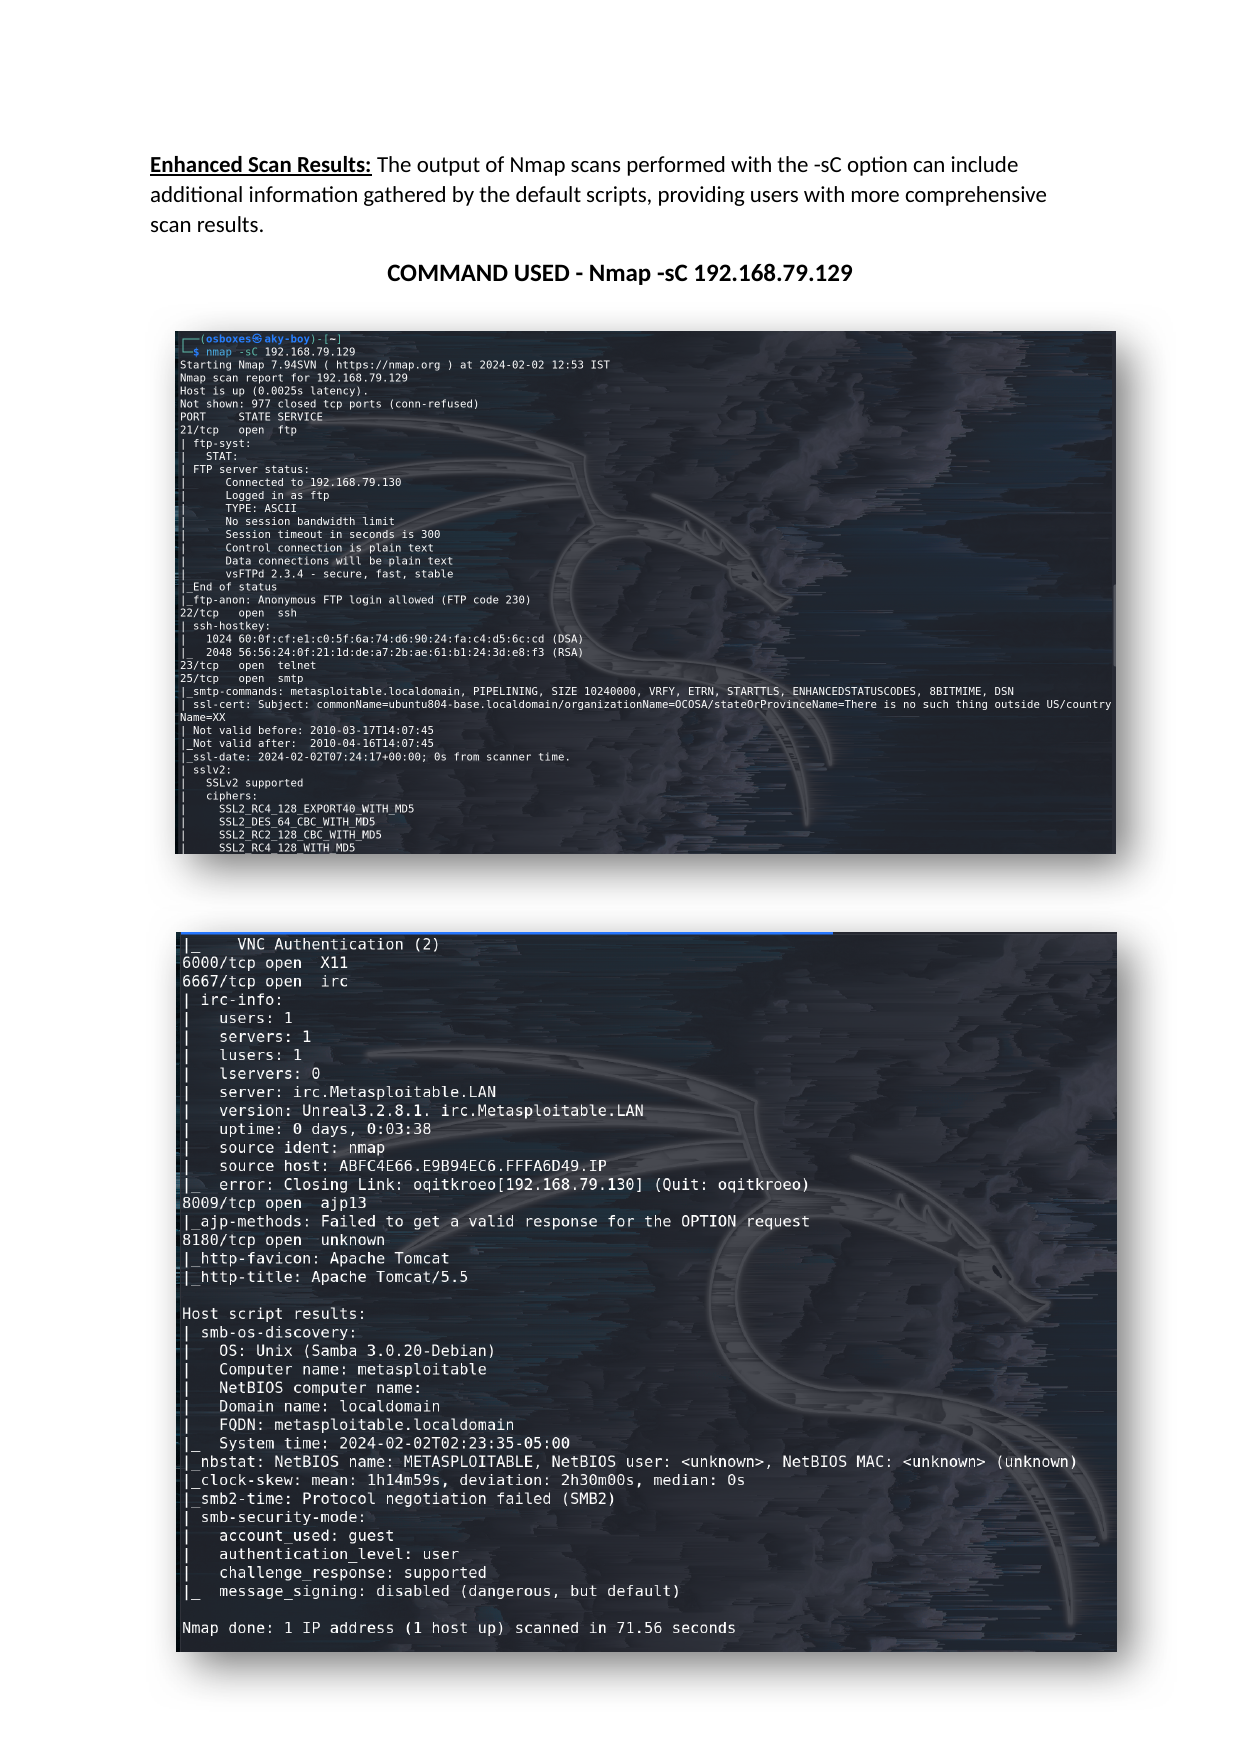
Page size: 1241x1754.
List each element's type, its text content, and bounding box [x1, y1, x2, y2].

text Enhanced Scan Results: The output of Nmap scans performed with the -sC option can include additional information gathered by the default scripts, providing users with more comprehensive scan results. [150, 150, 1090, 238]
text COMMAND USED - Nmap -sC 192.168.79.129 [150, 257, 1090, 288]
picture [175, 331, 1116, 854]
picture [176, 932, 1117, 1652]
